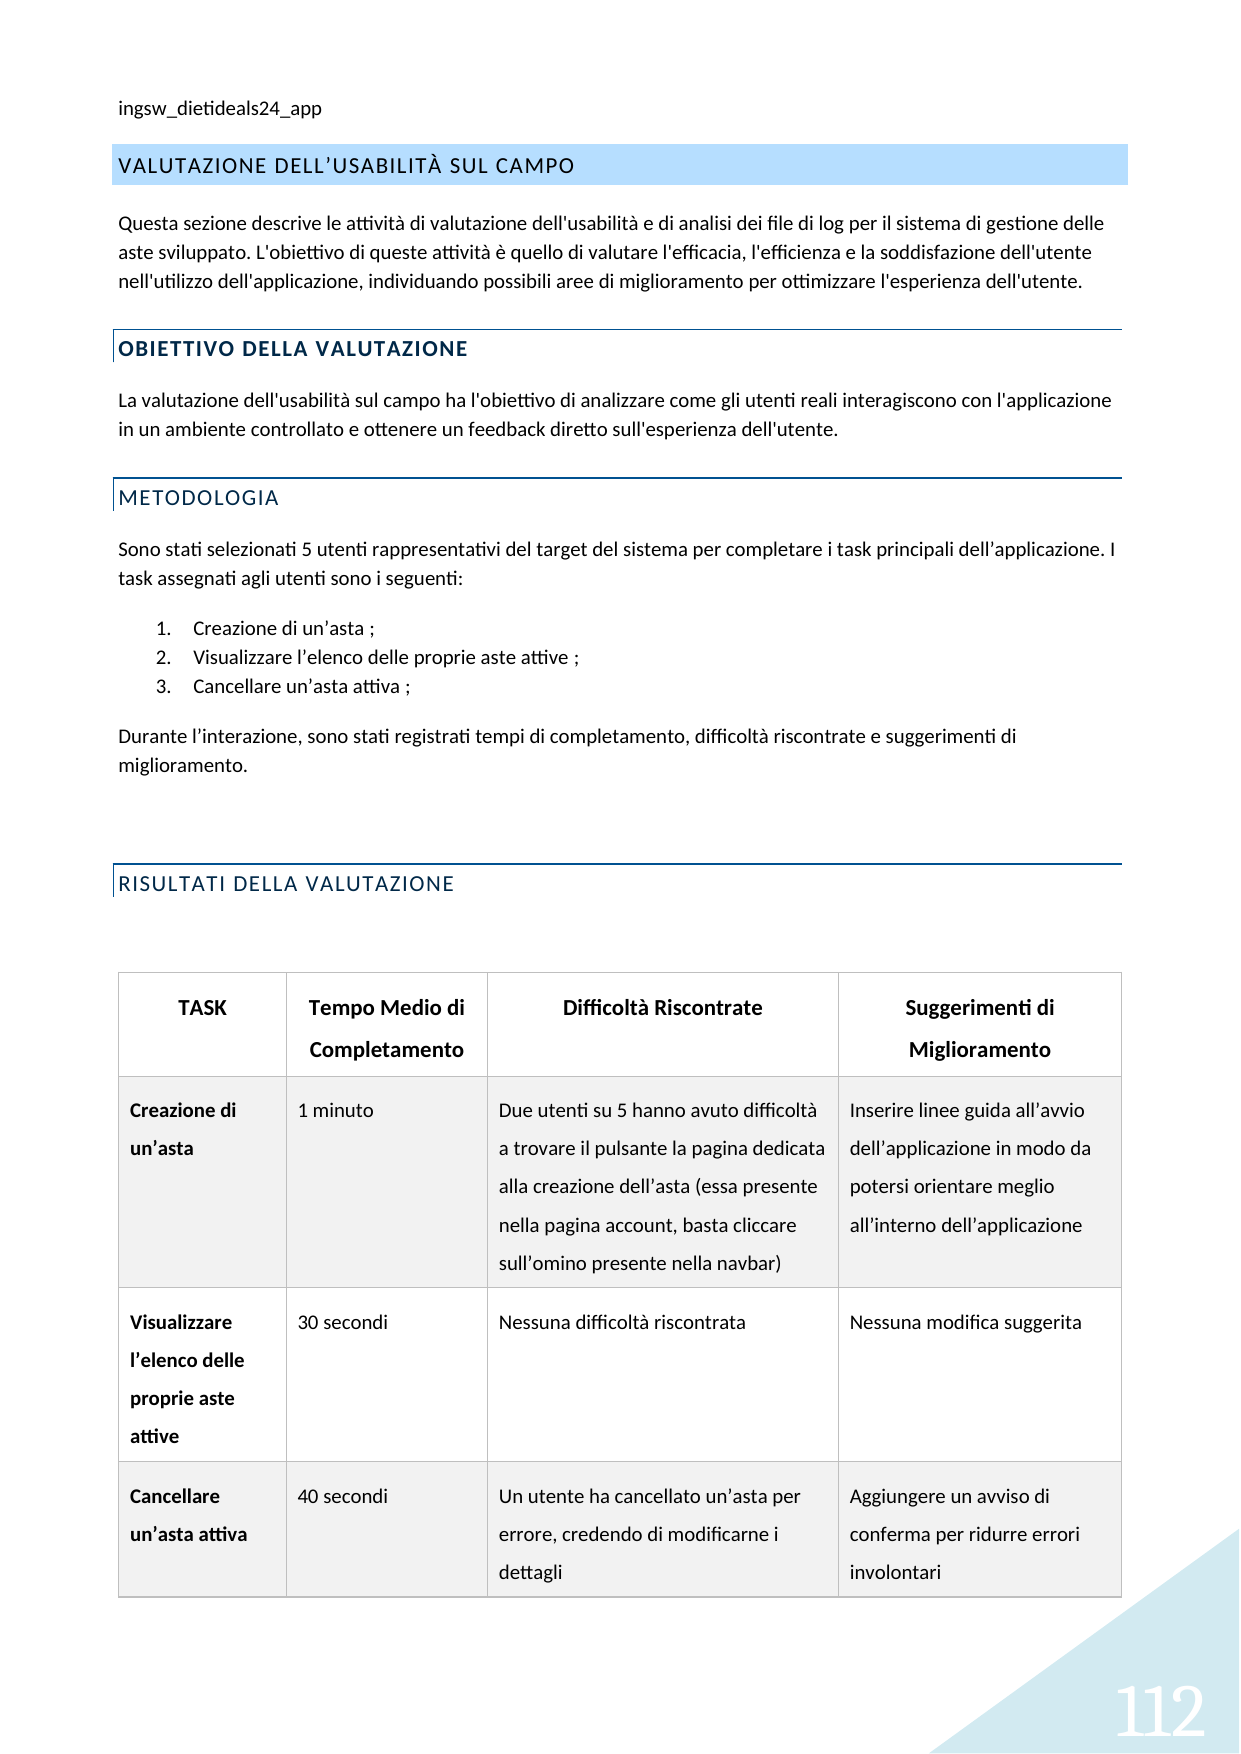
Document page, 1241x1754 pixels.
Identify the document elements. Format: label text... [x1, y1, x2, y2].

subtitle Obiettivo della valutazione [114, 330, 1122, 362]
table_header TASK [119, 973, 286, 1076]
subtitle Risultati della Valutazione [114, 865, 1122, 897]
subtitle Valutazione dell’usabilità sul campo [118, 151, 1122, 179]
list Cancellare un’asta attiva ; [156, 673, 1122, 699]
table_header Suggerimenti di Miglioramento [839, 973, 1121, 1076]
table_cell Nessuna difficoltà riscontrata [488, 1288, 838, 1461]
table_cell 30 secondi [287, 1288, 487, 1461]
table_cell Nessuna modifica suggerita [839, 1288, 1121, 1461]
text Durante l’interazione, sono stati registrati tempi di completamento, difficoltà riscontrate e suggerimenti di miglioramento. [118, 723, 1122, 778]
table_header Tempo Medio di Completamento [287, 973, 487, 1076]
table_cell Creazione di un’asta [119, 1077, 286, 1287]
table_cell Cancellare un’asta attiva [119, 1462, 286, 1596]
table_cell Aggiungere un avviso di conferma per ridurre errori involontari [839, 1462, 1121, 1596]
subtitle Metodologia [114, 479, 1122, 511]
list Visualizzare l’elenco delle proprie aste attive ; [156, 644, 1122, 669]
table_cell 40 secondi [287, 1462, 487, 1596]
table_cell Inserire linee guida all’avvio dell’applicazione in modo da potersi orientare meglio all’interno dell’applicazione [839, 1077, 1121, 1287]
text Sono stati selezionati 5 utenti rappresentativi del target del sistema per completare i task principali dell’applicazione. I task assegnati agli utenti sono i seguenti: [118, 536, 1122, 590]
table_header Difficoltà Riscontrate [488, 973, 838, 1076]
text Questa sezione descrive le attività di valutazione dell'usabilità e di analisi dei file di log per il sistema di gestione delle aste sviluppato. L'obiettivo di queste attività è quello di valutare l'efficacia, l'efficienza e la soddisfazione dell'utente nell'utilizzo dell'applicazione, individuando possibili aree di miglioramento per ottimizzare l'esperienza dell'utente. [118, 210, 1122, 294]
table_cell 1 minuto [287, 1077, 487, 1287]
text La valutazione dell'usabilità sul campo ha l'obiettivo di analizzare come gli utenti reali interagiscono con l'applicazione in un ambiente controllato e ottenere un feedback diretto sull'esperienza dell'utente. [118, 387, 1122, 442]
table_cell Un utente ha cancellato un’asta per errore, credendo di modificarne i dettagli [488, 1462, 838, 1596]
list Creazione di un’asta ; [156, 615, 1122, 640]
table_cell Visualizzare l’elenco delle proprie aste attive [119, 1288, 286, 1461]
table_cell Due utenti su 5 hanno avuto difficoltà a trovare il pulsante la pagina dedicata alla creazione dell’asta (essa presente nella pagina account, basta cliccare sull’omino presente nella navbar) [488, 1077, 838, 1287]
